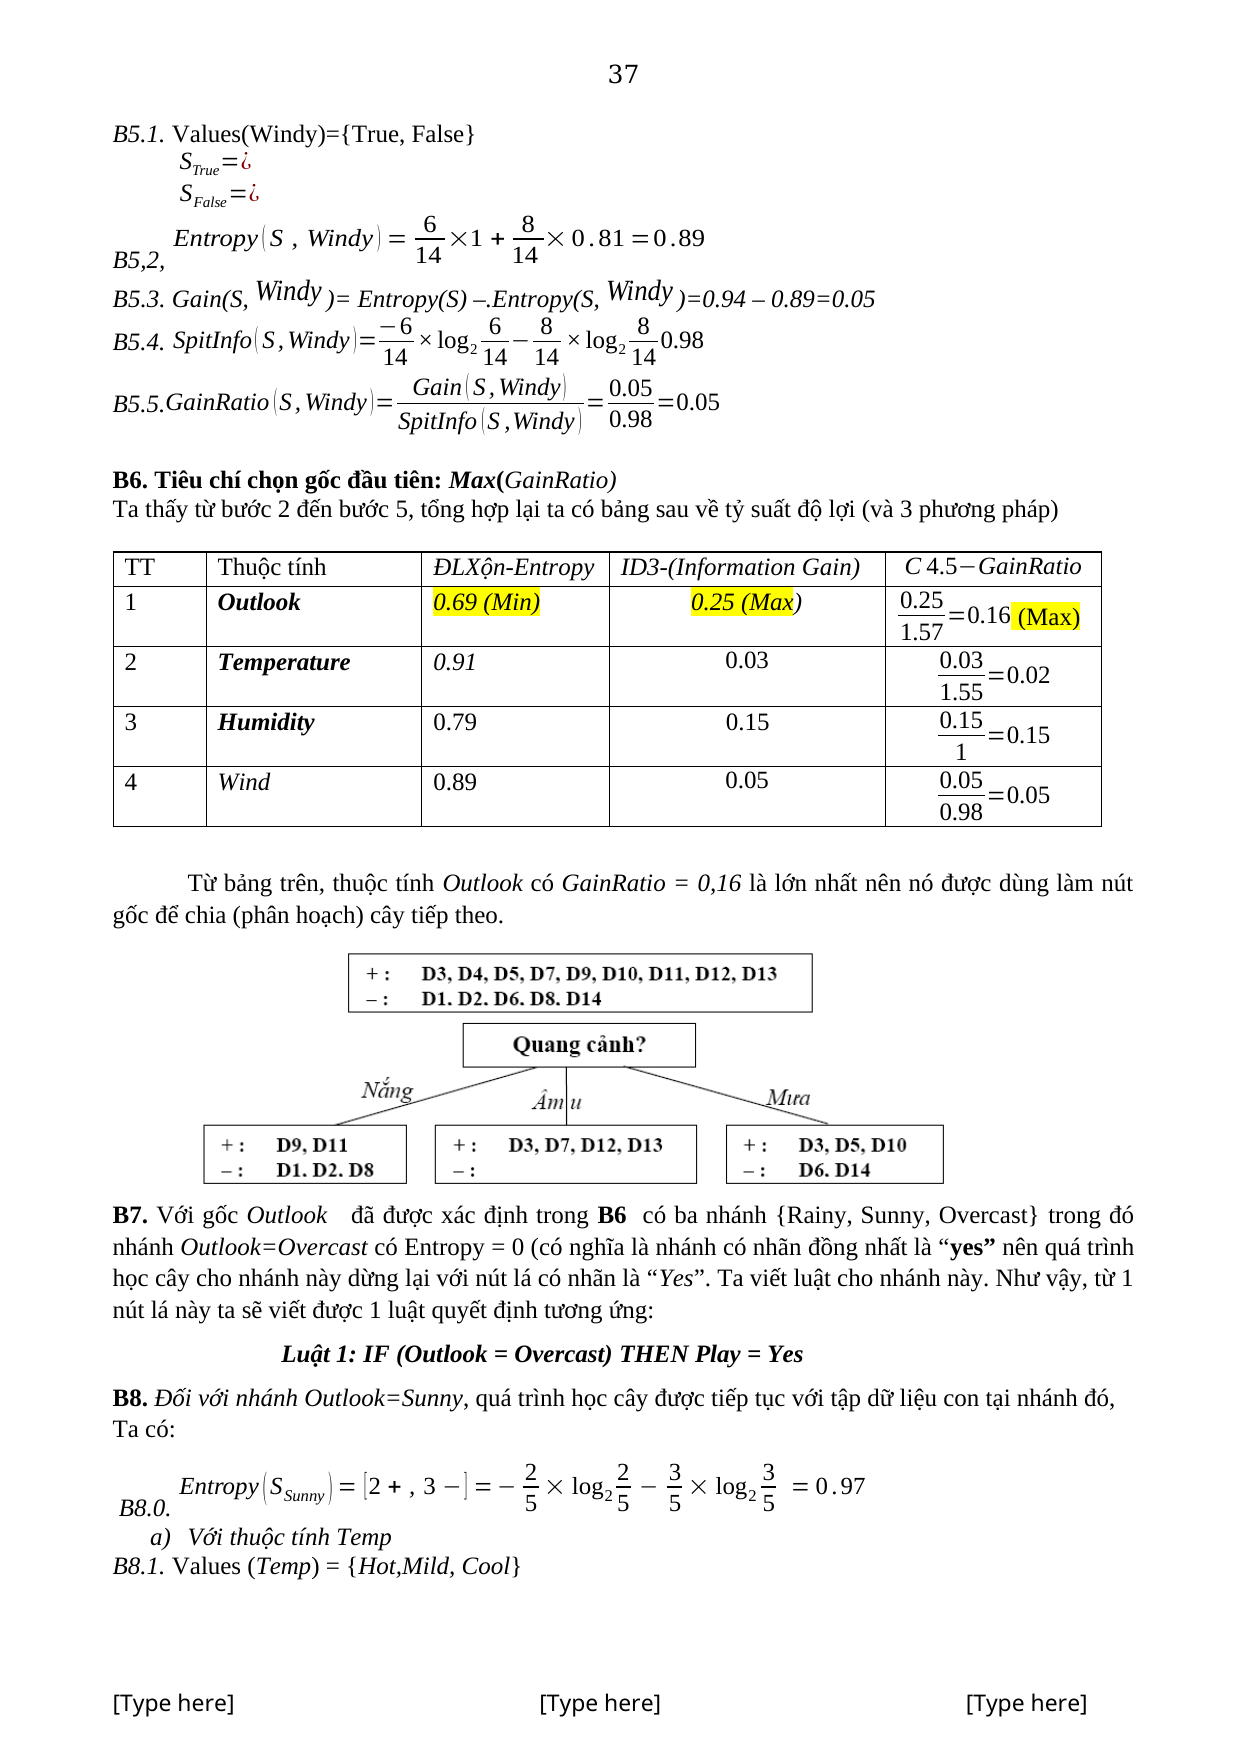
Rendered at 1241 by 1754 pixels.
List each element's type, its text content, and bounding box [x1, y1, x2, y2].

text Luật 1: IF (Outlook = Overcast) THEN Play = Yes [112, 1339, 1134, 1367]
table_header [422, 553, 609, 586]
text B7. Với gốc Outlook đã được xác định trong B6 có ba nhánh {Rainy, Sunny, Overcast} trong đó nhánh Outlook=Overcast có Entropy = 0 (có nghĩa là nhánh có nhãn đồng nhất là “yes” nên quá trình học cây cho nhánh này dừng lại với nút lá có nhãn là “Yes”. Ta viết luật cho nhánh này. Như vậy, từ 1 nút lá này ta sẽ viết được 1 luật quyết định tương ứng: [112, 1200, 1134, 1323]
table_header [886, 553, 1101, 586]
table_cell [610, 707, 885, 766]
text B8.0. [112, 1458, 1134, 1522]
text Từ bảng trên, thuộc tính Outlook có GainRatio = 0,16 là lớn nhất nên nó được dùng làm nút gốc để chia (phân hoạch) cây tiếp theo. [112, 868, 1134, 928]
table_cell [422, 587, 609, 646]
list Với thuộc tính Temp [150, 1522, 1134, 1551]
text B6. Tiêu chí chọn gốc đầu tiên: Max(GainRatio) [112, 465, 1134, 494]
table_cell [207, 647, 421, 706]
text B8.1. Values (Temp) = {Hot,Mild, Cool} [112, 1551, 1134, 1580]
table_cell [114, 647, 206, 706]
list B5.5. [112, 371, 1134, 436]
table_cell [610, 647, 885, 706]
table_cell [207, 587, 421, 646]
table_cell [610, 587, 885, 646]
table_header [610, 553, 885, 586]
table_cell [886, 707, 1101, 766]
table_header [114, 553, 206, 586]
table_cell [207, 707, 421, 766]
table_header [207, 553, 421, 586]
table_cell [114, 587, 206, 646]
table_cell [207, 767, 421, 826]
text B5,2, [112, 211, 1134, 274]
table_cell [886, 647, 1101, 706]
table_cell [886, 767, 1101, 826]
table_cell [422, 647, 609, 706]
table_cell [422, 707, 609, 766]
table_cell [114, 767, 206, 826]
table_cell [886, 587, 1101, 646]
text B8. Đối với nhánh Outlook=Sunny, quá trình học cây được tiếp tục với tập dữ liệu con tại nhánh đó, Ta có: [112, 1383, 1134, 1443]
text Ta thấy từ bước 2 đến bước 5, tổng hợp lại ta có bảng sau về tỷ suất độ lợi (và 3 phương pháp) [112, 494, 1134, 523]
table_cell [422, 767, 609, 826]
text B5.3. Gain(S, )= Entropy(S) –.Entropy(S, )=0.94 – 0.89=0.05 [112, 274, 1134, 312]
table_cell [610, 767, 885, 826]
text B5.1. Values(Windy)={True, False} [112, 119, 1134, 148]
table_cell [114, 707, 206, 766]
list B5.4. [112, 312, 1134, 371]
